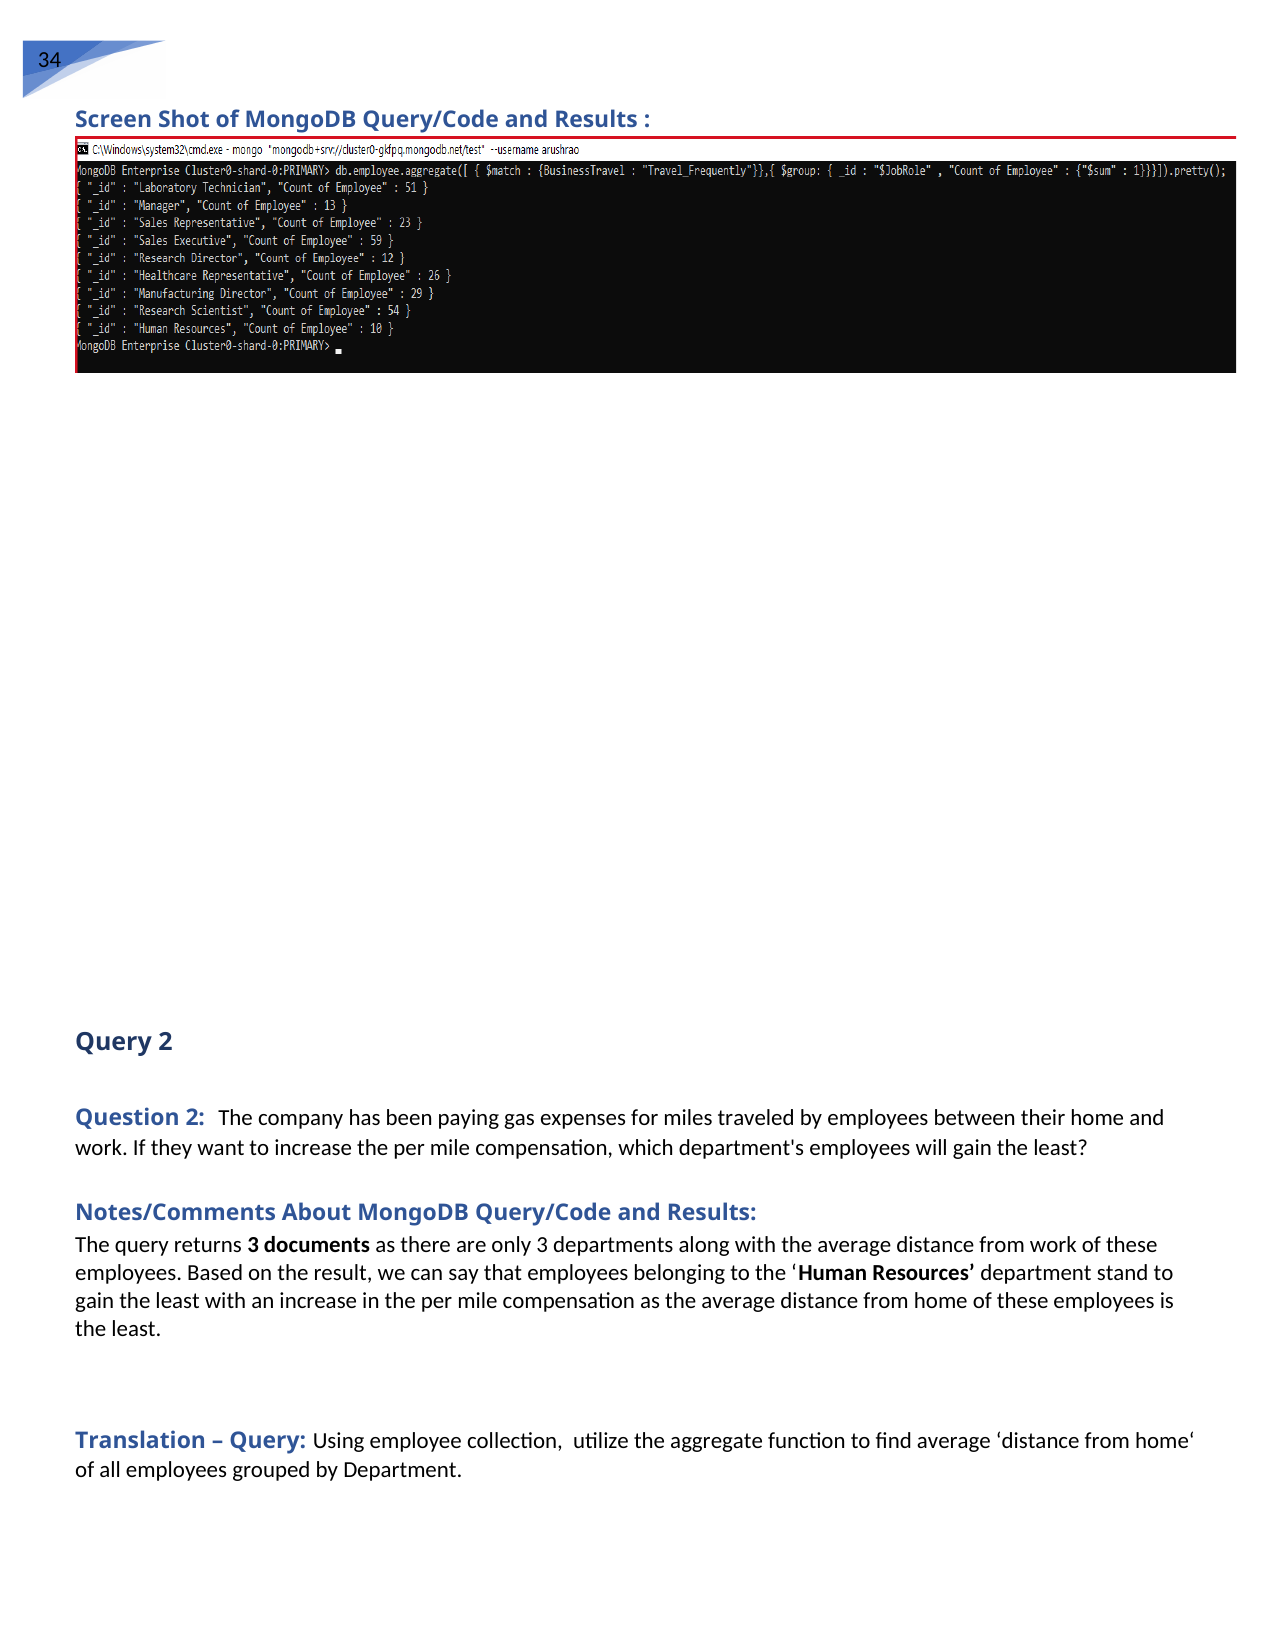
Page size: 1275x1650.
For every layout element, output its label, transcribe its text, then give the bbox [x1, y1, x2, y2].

subtitle Screen Shot of MongoDB Query/Code and Results : [75, 103, 1200, 134]
text The query returns 3 documents as there are only 3 departments along with the average distance from work of these employees. Based on the result, we can say that employees belonging to the ‘Human Resources’ department stand to gain the least with an increase in the per mile compensation as the average distance from home of these employees is the least. [75, 1230, 1200, 1342]
subtitle Notes/Comments About MongoDB Query/Code and Results: [75, 1196, 1200, 1227]
text Translation – Query: Using employee collection, utilize the aggregate function to find average ‘distance from home‘ of all employees grouped by Department. [75, 1424, 1200, 1483]
text Question 2: The company has been paying gas expenses for miles traveled by employees between their home and work. If they want to increase the per mile compensation, which department's employees will gain the least? [75, 1101, 1200, 1161]
subtitle Query 2 [75, 1024, 1200, 1058]
picture [22, 40, 167, 99]
picture [75, 136, 1237, 373]
